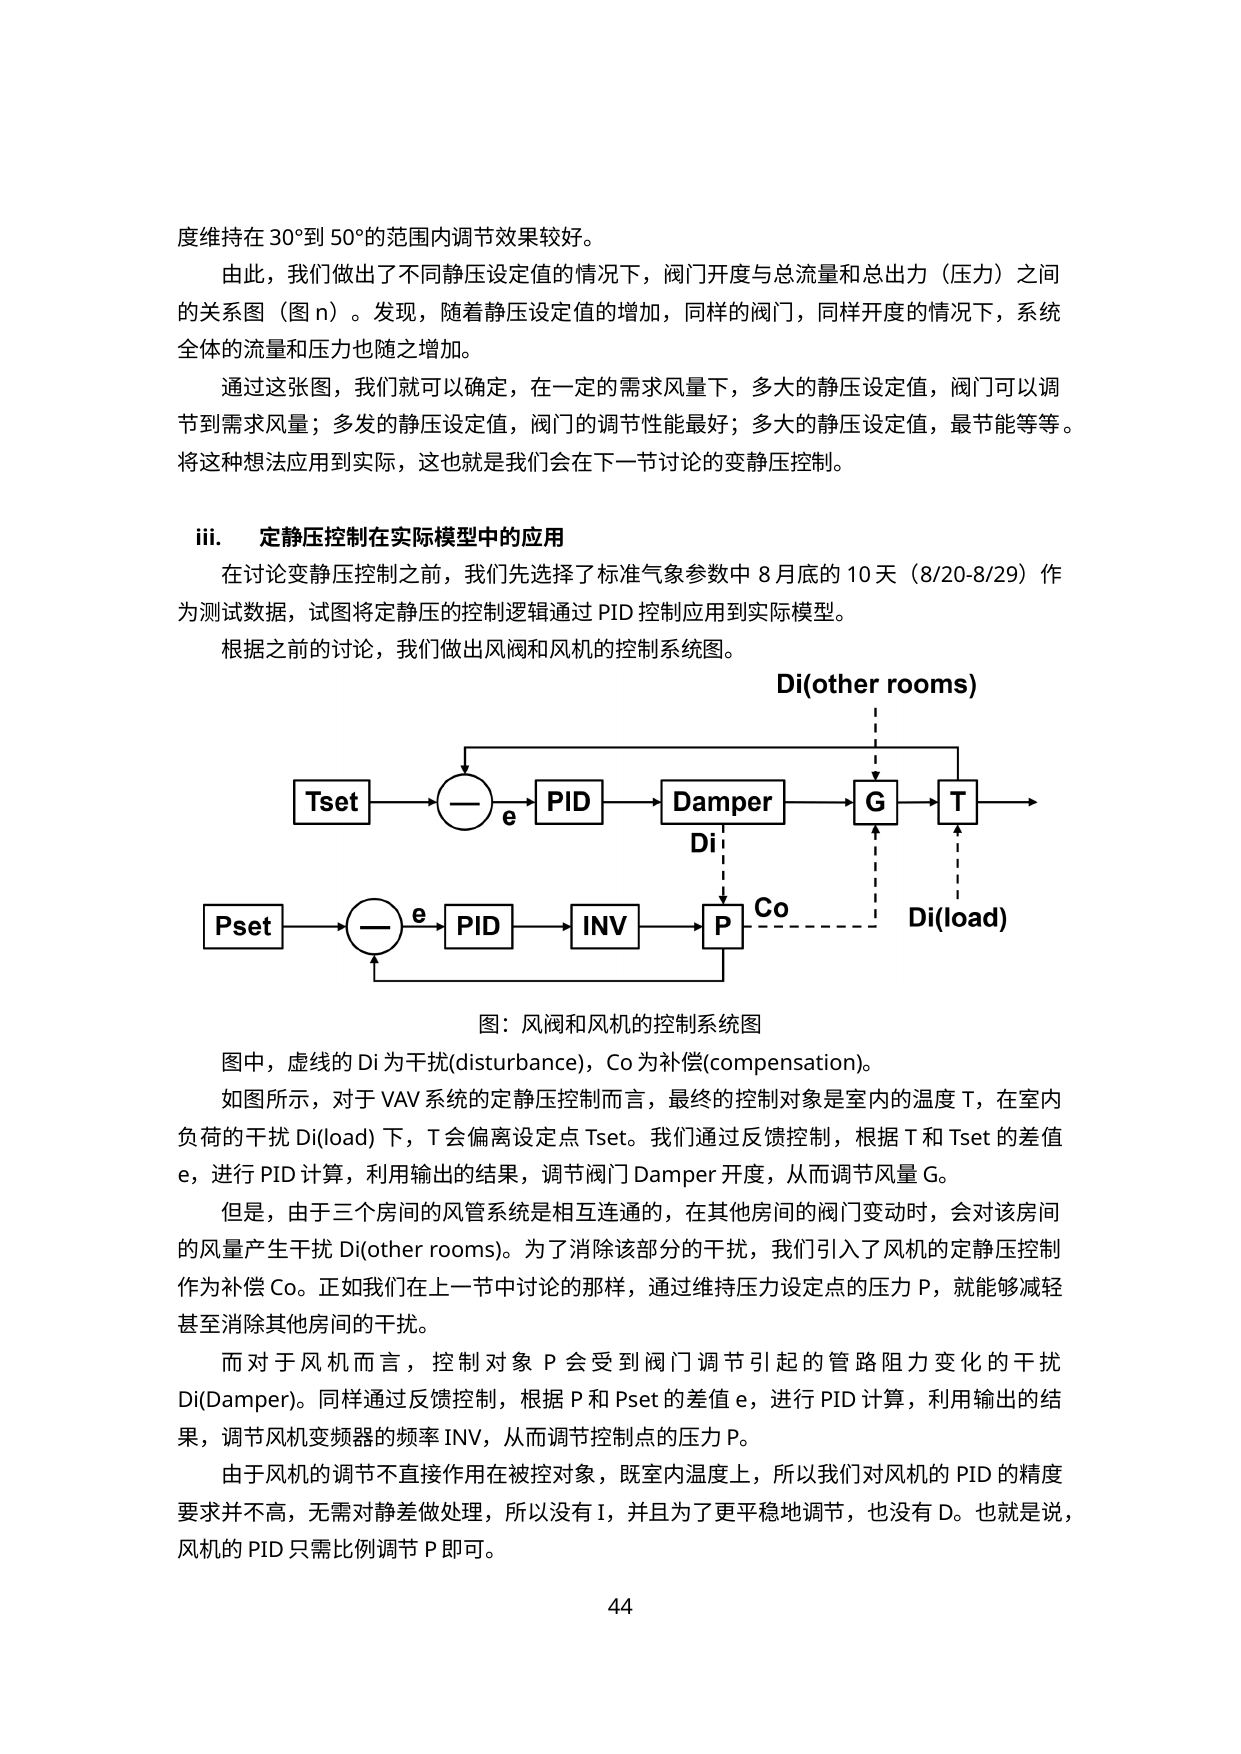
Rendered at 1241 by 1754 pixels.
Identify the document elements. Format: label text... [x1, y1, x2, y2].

text 根据之前的讨论，我们做出风阀和风机的控制系统图。 [177, 629, 1063, 667]
text 由于风机的调节不直接作用在被控对象，既室内温度上，所以我们对风机的PID的精度要求并不高，无需对静差做处理，所以没有I，并且为了更平稳地调节，也没有D。也就是说，风机的PID只需比例调节P即可。 [177, 1454, 1063, 1567]
text 而对于风机而言，控制对象P会受到阀门调节引起的管路阻力变化的干扰Di(Damper)。同样通过反馈控制，根据P和Pset的差值e，进行PID计算，利用输出的结果，调节风机变频器的频率INV，从而调节控制点的压力P。 [177, 1342, 1063, 1454]
text 如图所示，对于VAV系统的定静压控制而言，最终的控制对象是室内的温度T，在室内负荷的干扰Di(load) 下，T会偏离设定点Tset。我们通过反馈控制，根据T和Tset的差值e，进行PID计算，利用输出的结果，调节阀门Damper开度，从而调节风量G。 [177, 1079, 1063, 1192]
text 但是，由于三个房间的风管系统是相互连通的，在其他房间的阀门变动时，会对该房间的风量产生干扰Di(other rooms)。为了消除该部分的干扰，我们引入了风机的定静压控制作为补偿Co。正如我们在上一节中讨论的那样，通过维持压力设定点的压力P，就能够减轻甚至消除其他房间的干扰。 [177, 1192, 1063, 1342]
text 在讨论变静压控制之前，我们先选择了标准气象参数中8月底的10天（8/20-8/29）作为测试数据，试图将定静压的控制逻辑通过PID控制应用到实际模型。 [177, 554, 1063, 629]
text 图中，虚线的Di为干扰(disturbance)，Co为补偿(compensation)。 [177, 1042, 1063, 1079]
picture [197, 666, 1044, 990]
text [177, 217, 1063, 254]
subtitle 定静压控制在实际模型中的应用 [221, 517, 1063, 554]
text 图：风阀和风机的控制系统图 [177, 1004, 1063, 1042]
text 由此，我们做出了不同静压设定值的情况下，阀门开度与总流量和总出力（压力）之间的关系图（图n）。发现，随着静压设定值的增加，同样的阀门，同样开度的情况下，系统全体的流量和压力也随之增加。 [177, 254, 1063, 367]
text 通过这张图，我们就可以确定，在一定的需求风量下，多大的静压设定值，阀门可以调节到需求风量；多发的静压设定值，阀门的调节性能最好；多大的静压设定值，最节能等等。将这种想法应用到实际，这也就是我们会在下一节讨论的变静压控制。 [177, 367, 1063, 479]
